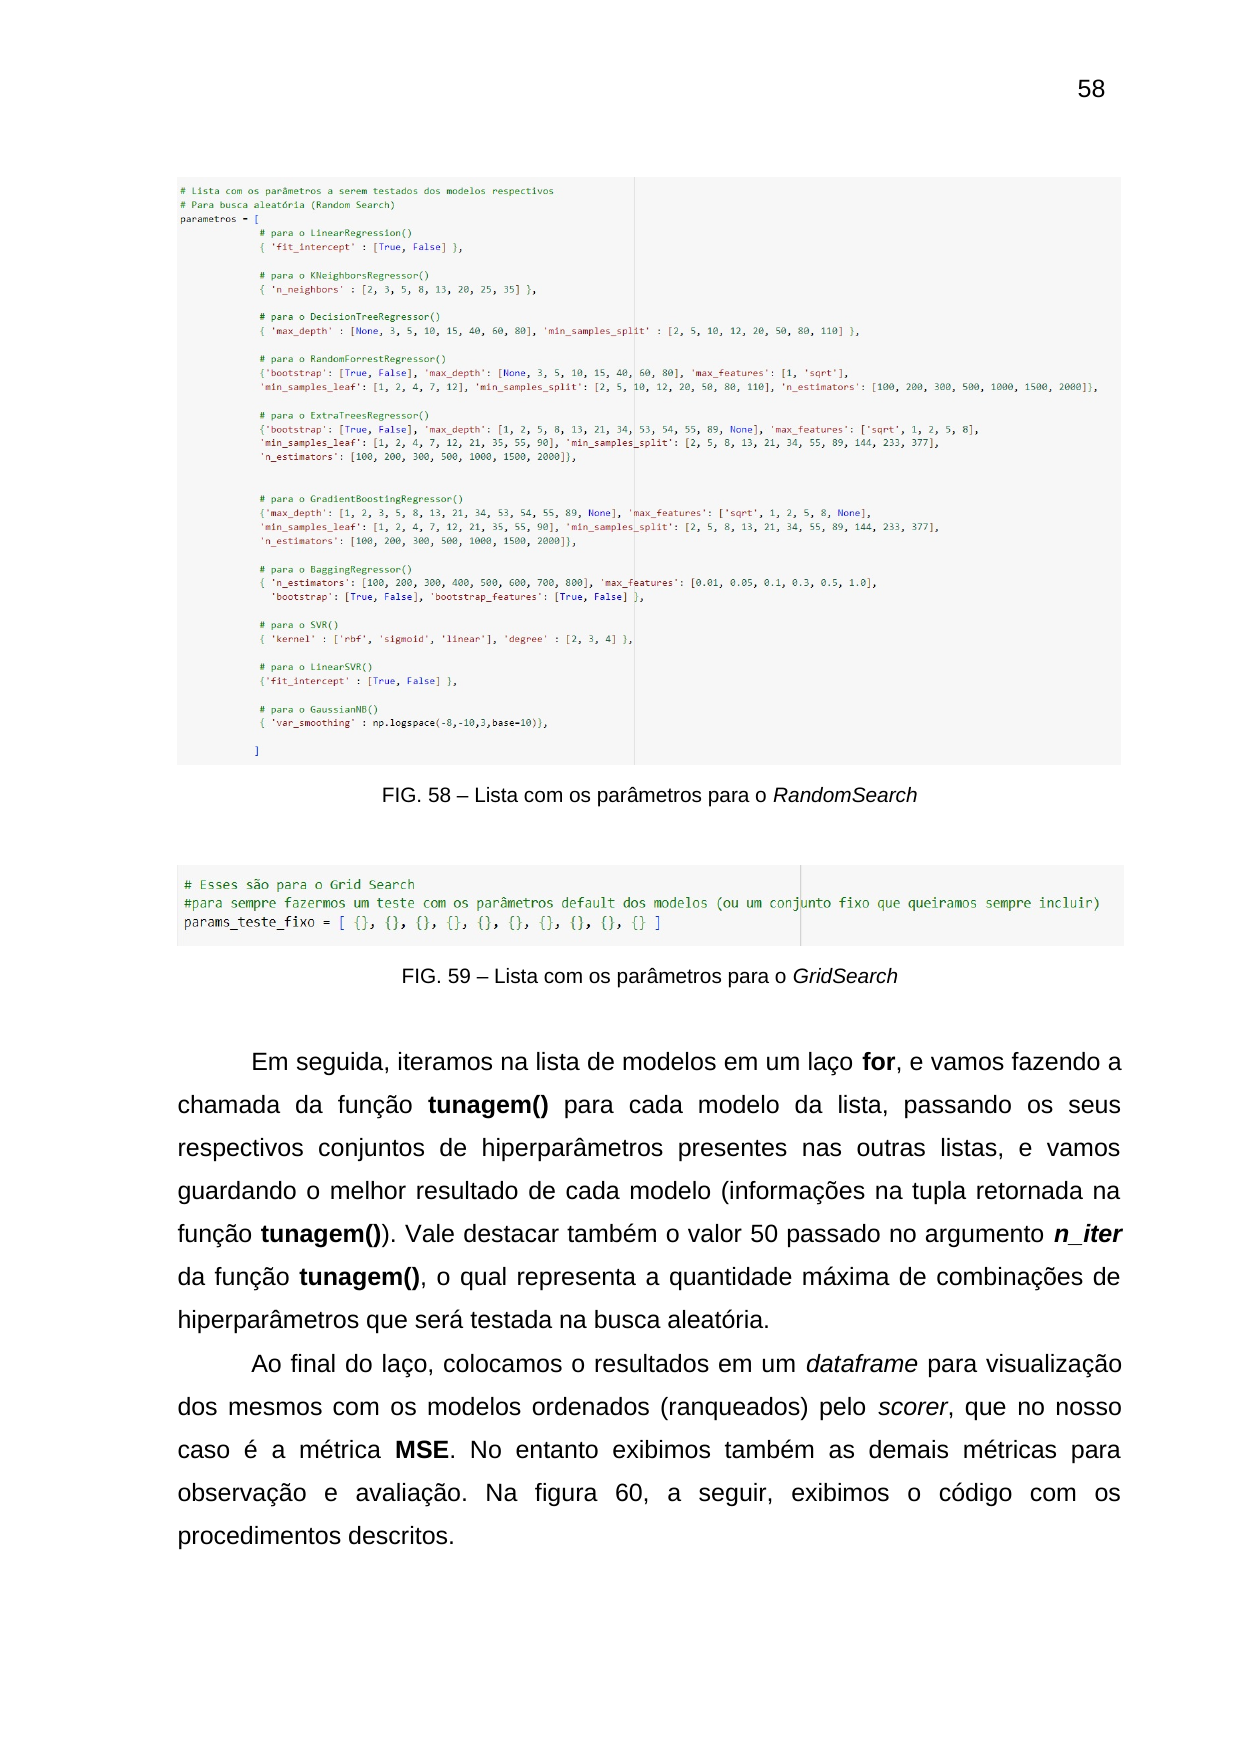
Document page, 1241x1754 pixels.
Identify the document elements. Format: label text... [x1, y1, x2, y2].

text Ao final do laço, colocamos o resultados em um dataframe para visualização dos mesmos com os modelos ordenados (ranqueados) pelo scorer, que no nosso caso é a métrica MSE. No entanto exibimos também as demais métricas para observação e avaliação. Na figura 60, a seguir, exibimos o código com os procedimentos descritos. [177, 1349, 1122, 1550]
text FIG. 59 – Lista com os parâmetros para o GridSearch [177, 961, 1122, 989]
picture [177, 865, 1124, 946]
picture [177, 177, 1121, 765]
text FIG. 58 – Lista com os parâmetros para o RandomSearch [177, 779, 1122, 808]
text Em seguida, iteramos na lista de modelos em um laço for, e vamos fazendo a chamada da função tunagem() para cada modelo da lista, passando os seus respectivos conjuntos de hiperparâmetros presentes nas outras listas, e vamos guardando o melhor resultado de cada modelo (informações na tupla retornada na função tunagem()). Vale destacar também o valor 50 passado no argumento n_iter da função tunagem(), o qual representa a quantidade máxima de combinações de hiperparâmetros que será testada na busca aleatória. [177, 1047, 1122, 1334]
